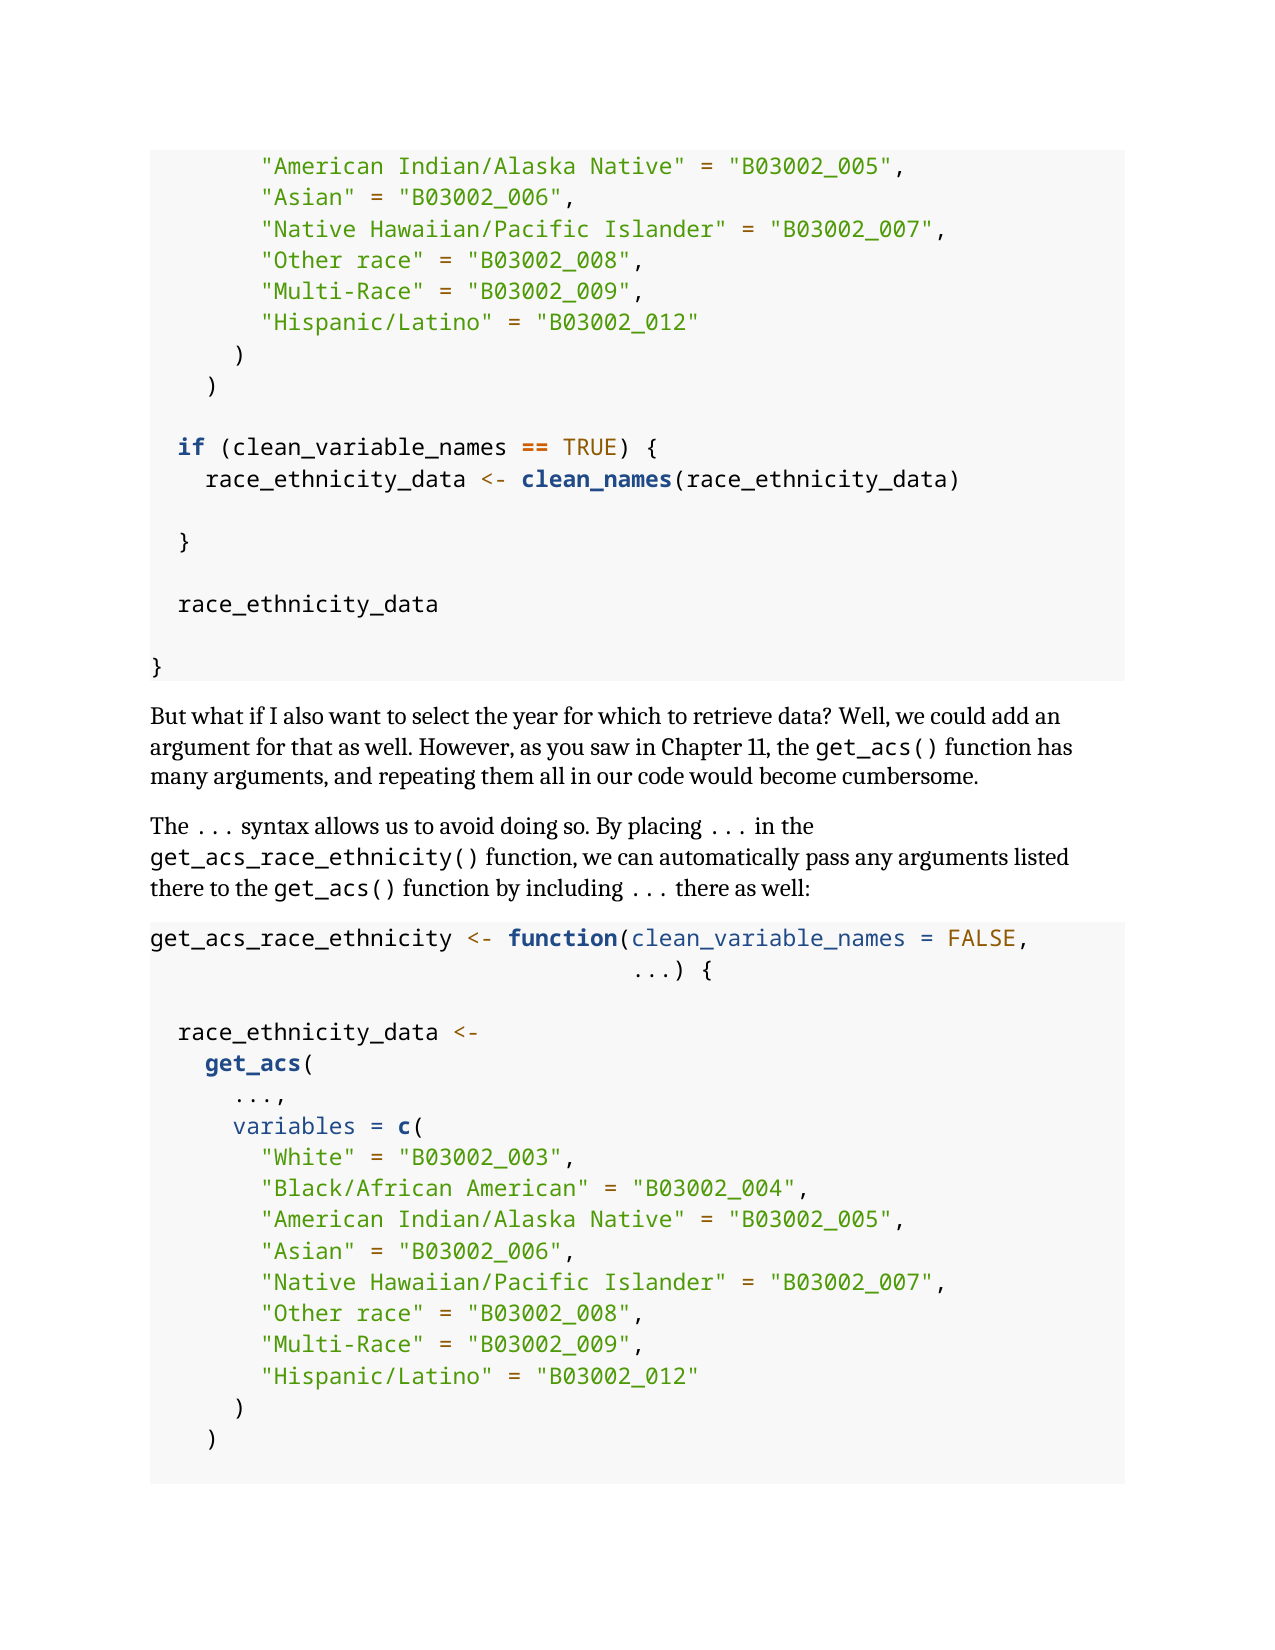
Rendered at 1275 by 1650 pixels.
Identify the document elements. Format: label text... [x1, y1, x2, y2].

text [150, 150, 1125, 681]
text But what if I also want to select the year for which to retrieve data? Well, we could add an argument for that as well. However, as you saw in Chapter 11, the get_acs() function has many arguments, and repeating them all in our code would become cumbersome. [150, 702, 1125, 791]
text The ... syntax allows us to avoid doing so. By placing ... in the get_acs_race_ethnicity() function, we can automatically pass any arguments listed there to the get_acs() function by including ... there as well: [150, 809, 1125, 903]
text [150, 922, 1125, 1484]
